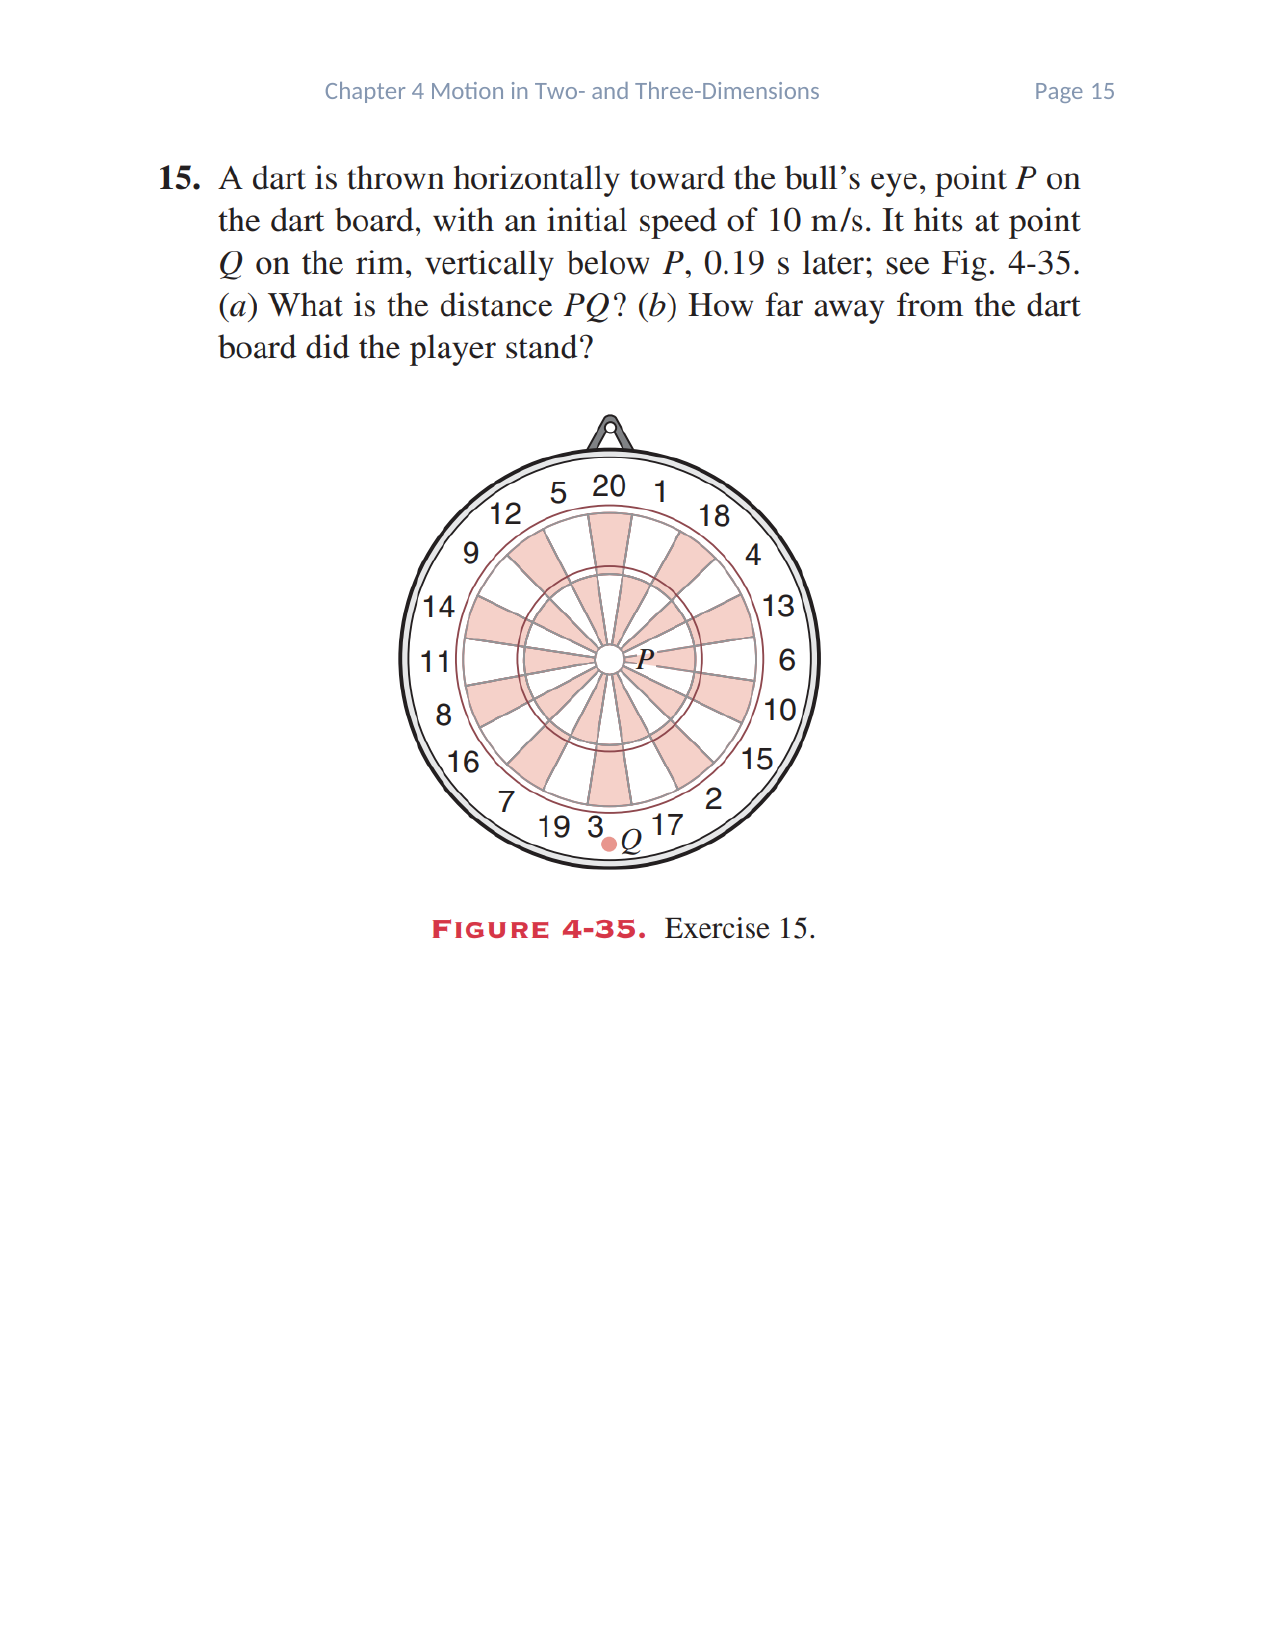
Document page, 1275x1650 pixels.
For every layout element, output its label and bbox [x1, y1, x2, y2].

picture [135, 150, 1110, 947]
